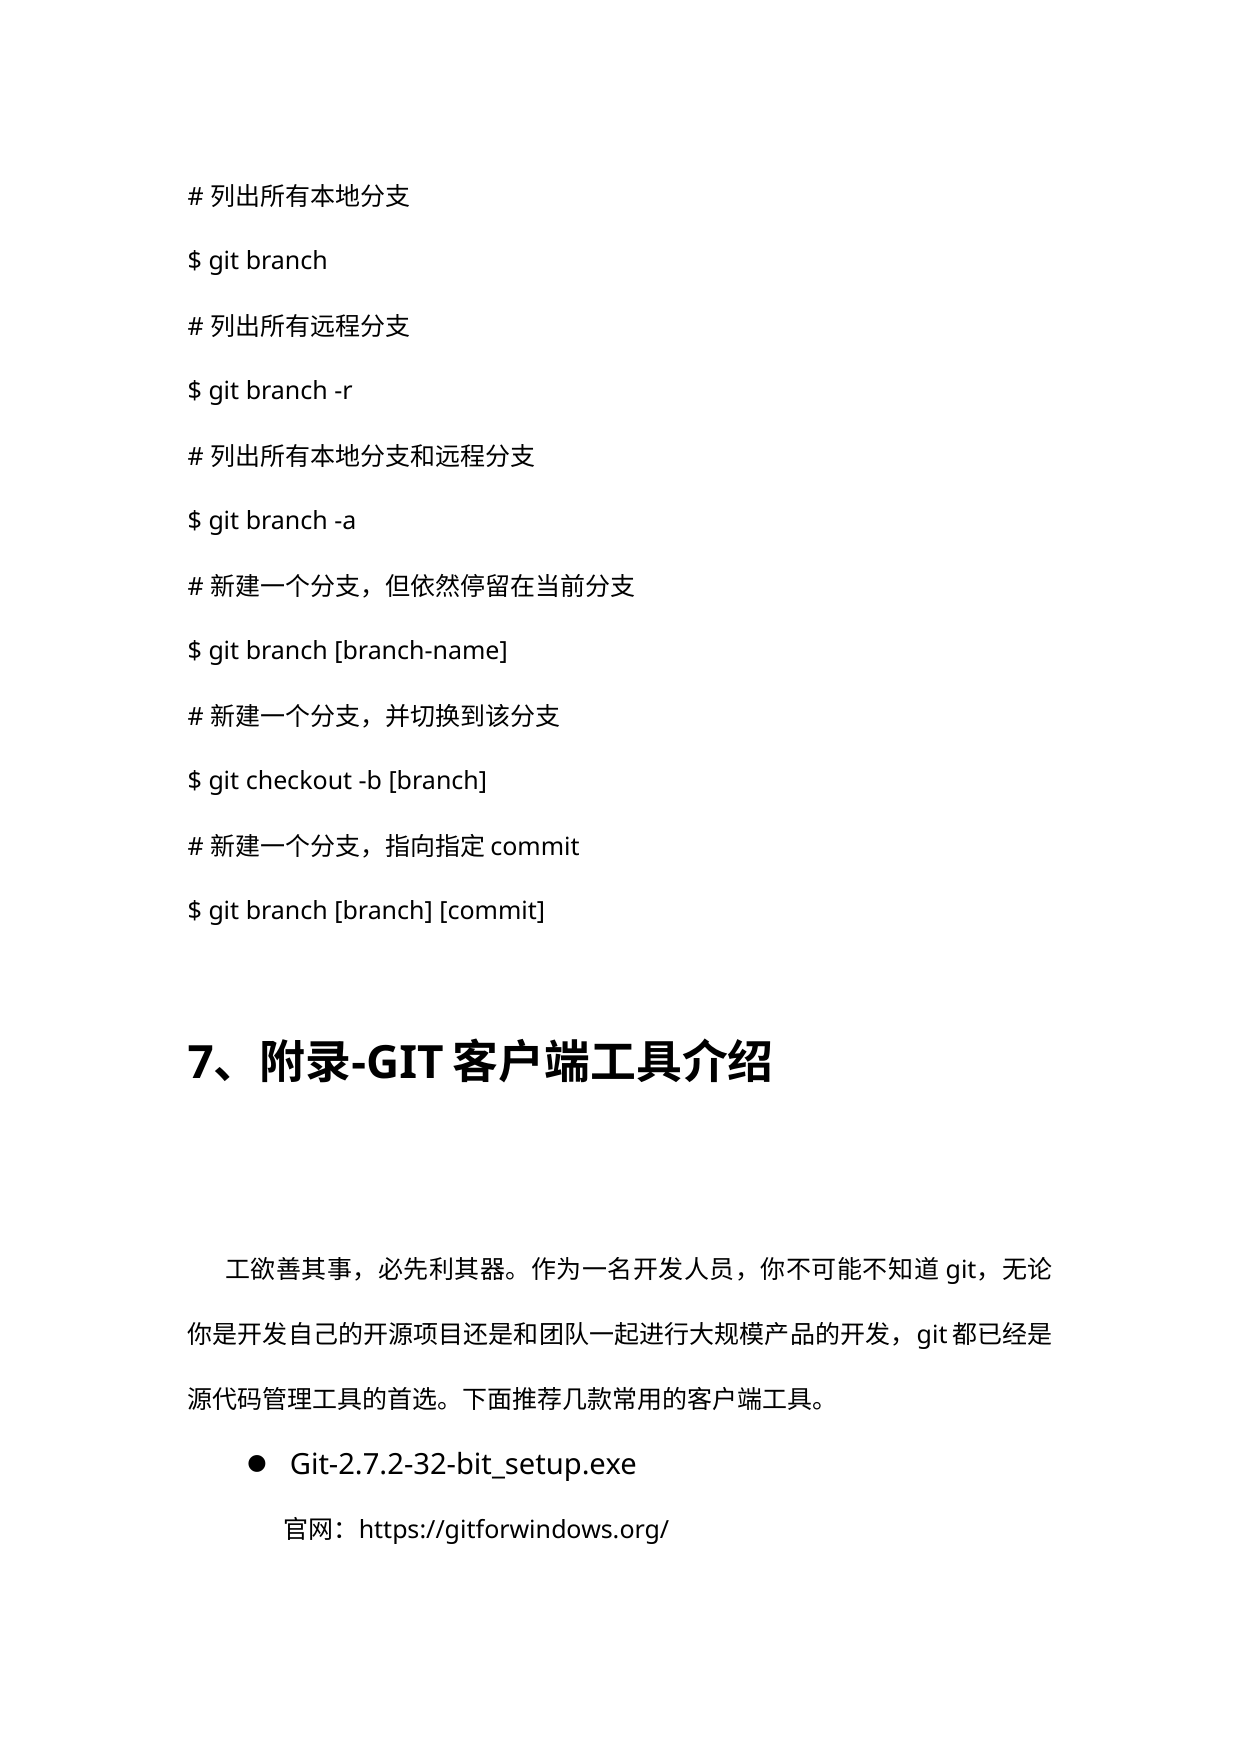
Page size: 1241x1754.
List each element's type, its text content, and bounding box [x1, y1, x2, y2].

subtitle 7、附录-GIT客户端工具介绍 [187, 1010, 1053, 1107]
text $ git branch -r [187, 357, 1053, 422]
text $ git branch -a [187, 487, 1053, 552]
text # 新建一个分支，指向指定commit [187, 812, 1053, 877]
text $ git branch [branch-name] [187, 617, 1053, 682]
text # 新建一个分支，但依然停留在当前分支 [187, 552, 1053, 617]
list Git-2.7.2-32-bit_setup.exe [246, 1431, 1053, 1496]
text # 列出所有远程分支 [187, 292, 1053, 357]
text 工欲善其事，必先利其器。作为一名开发人员，你不可能不知道git，无论你是开发自己的开源项目还是和团队一起进行大规模产品的开发，git都已经是源代码管理工具的首选。下面推荐几款常用的客户端工具。 [187, 1236, 1053, 1431]
text # 列出所有本地分支 [187, 162, 1053, 227]
text # 列出所有本地分支和远程分支 [187, 422, 1053, 487]
text 官网：https://gitforwindows.org/ [246, 1496, 1053, 1561]
text $ git branch [187, 227, 1053, 292]
text $ git checkout -b [branch] [187, 747, 1053, 812]
text $ git branch [branch] [commit] [187, 877, 1053, 942]
text # 新建一个分支，并切换到该分支 [187, 682, 1053, 747]
